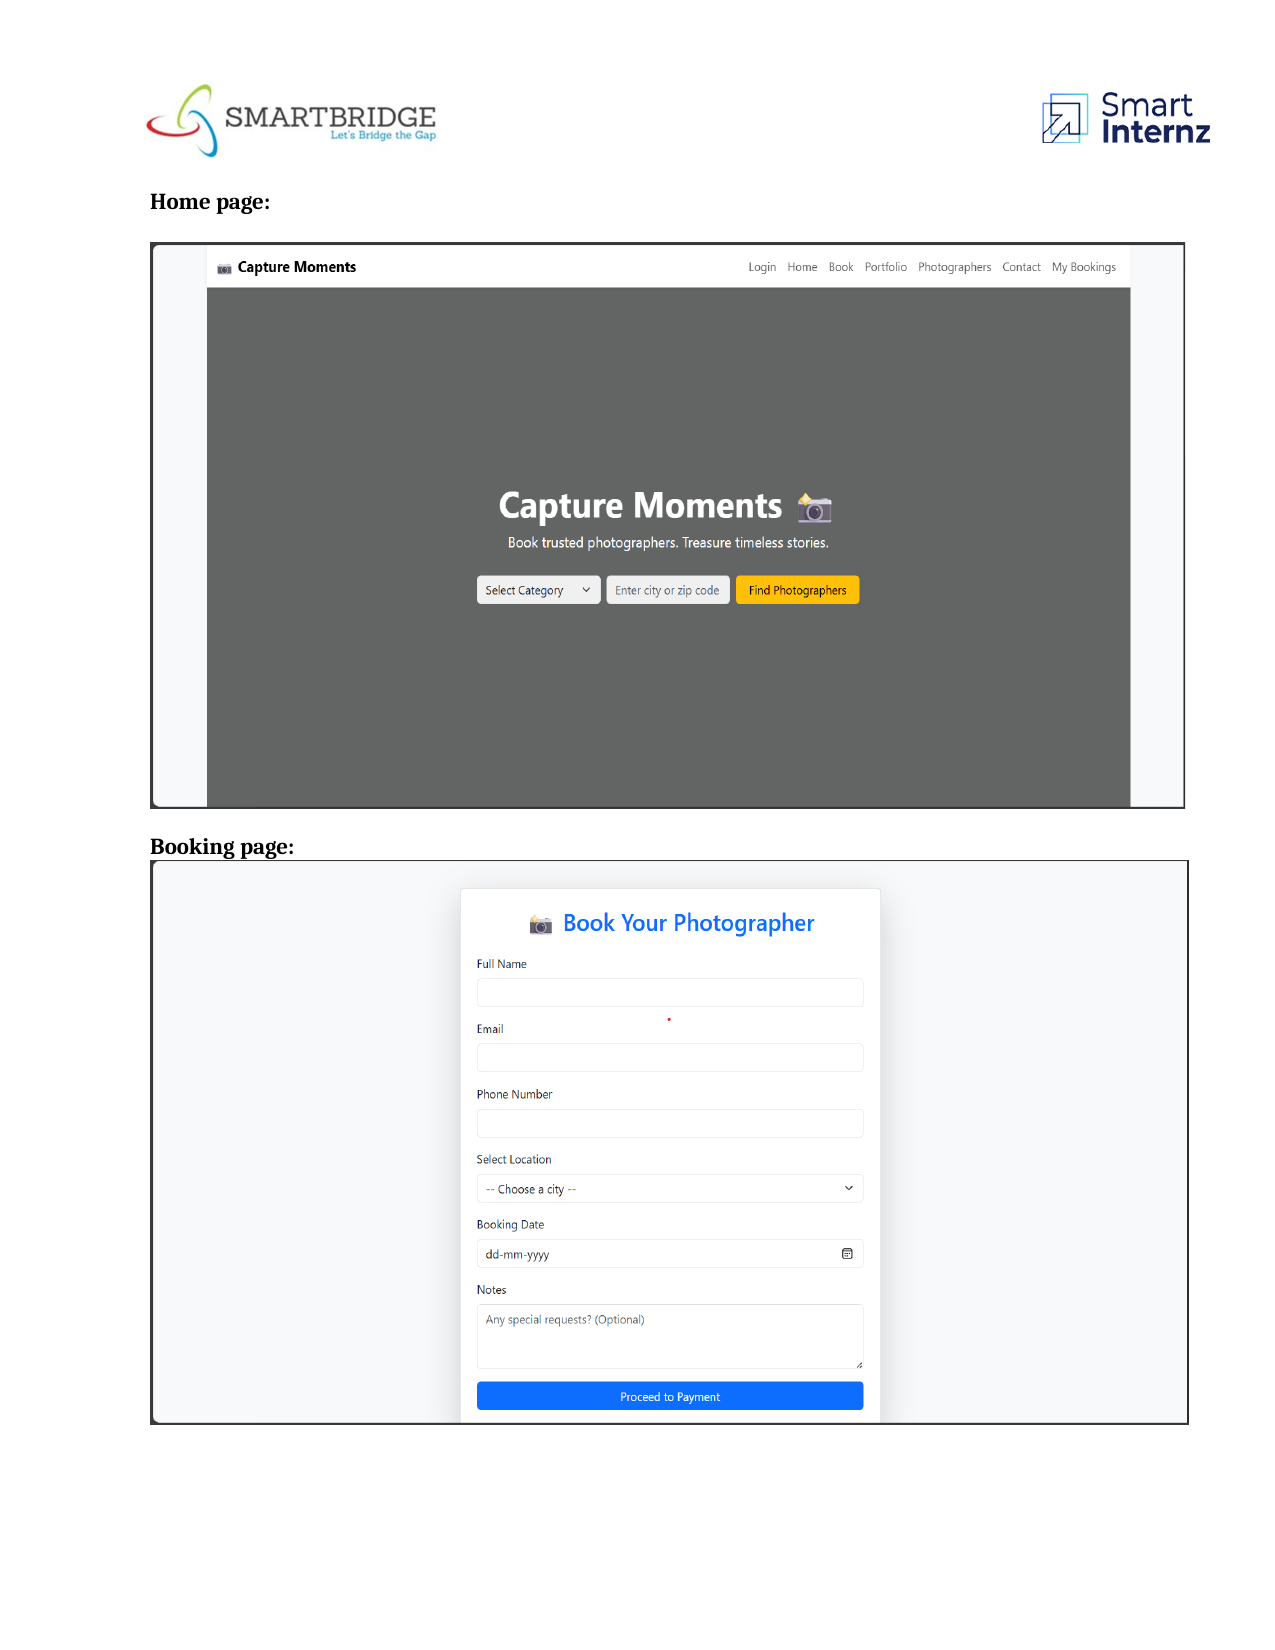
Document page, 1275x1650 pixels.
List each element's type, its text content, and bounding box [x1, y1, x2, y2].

picture [143, 78, 439, 161]
text Booking page: [150, 834, 1275, 860]
picture [1037, 92, 1214, 143]
picture [150, 860, 1189, 1425]
text Home page: [150, 189, 1275, 215]
picture [150, 242, 1185, 809]
